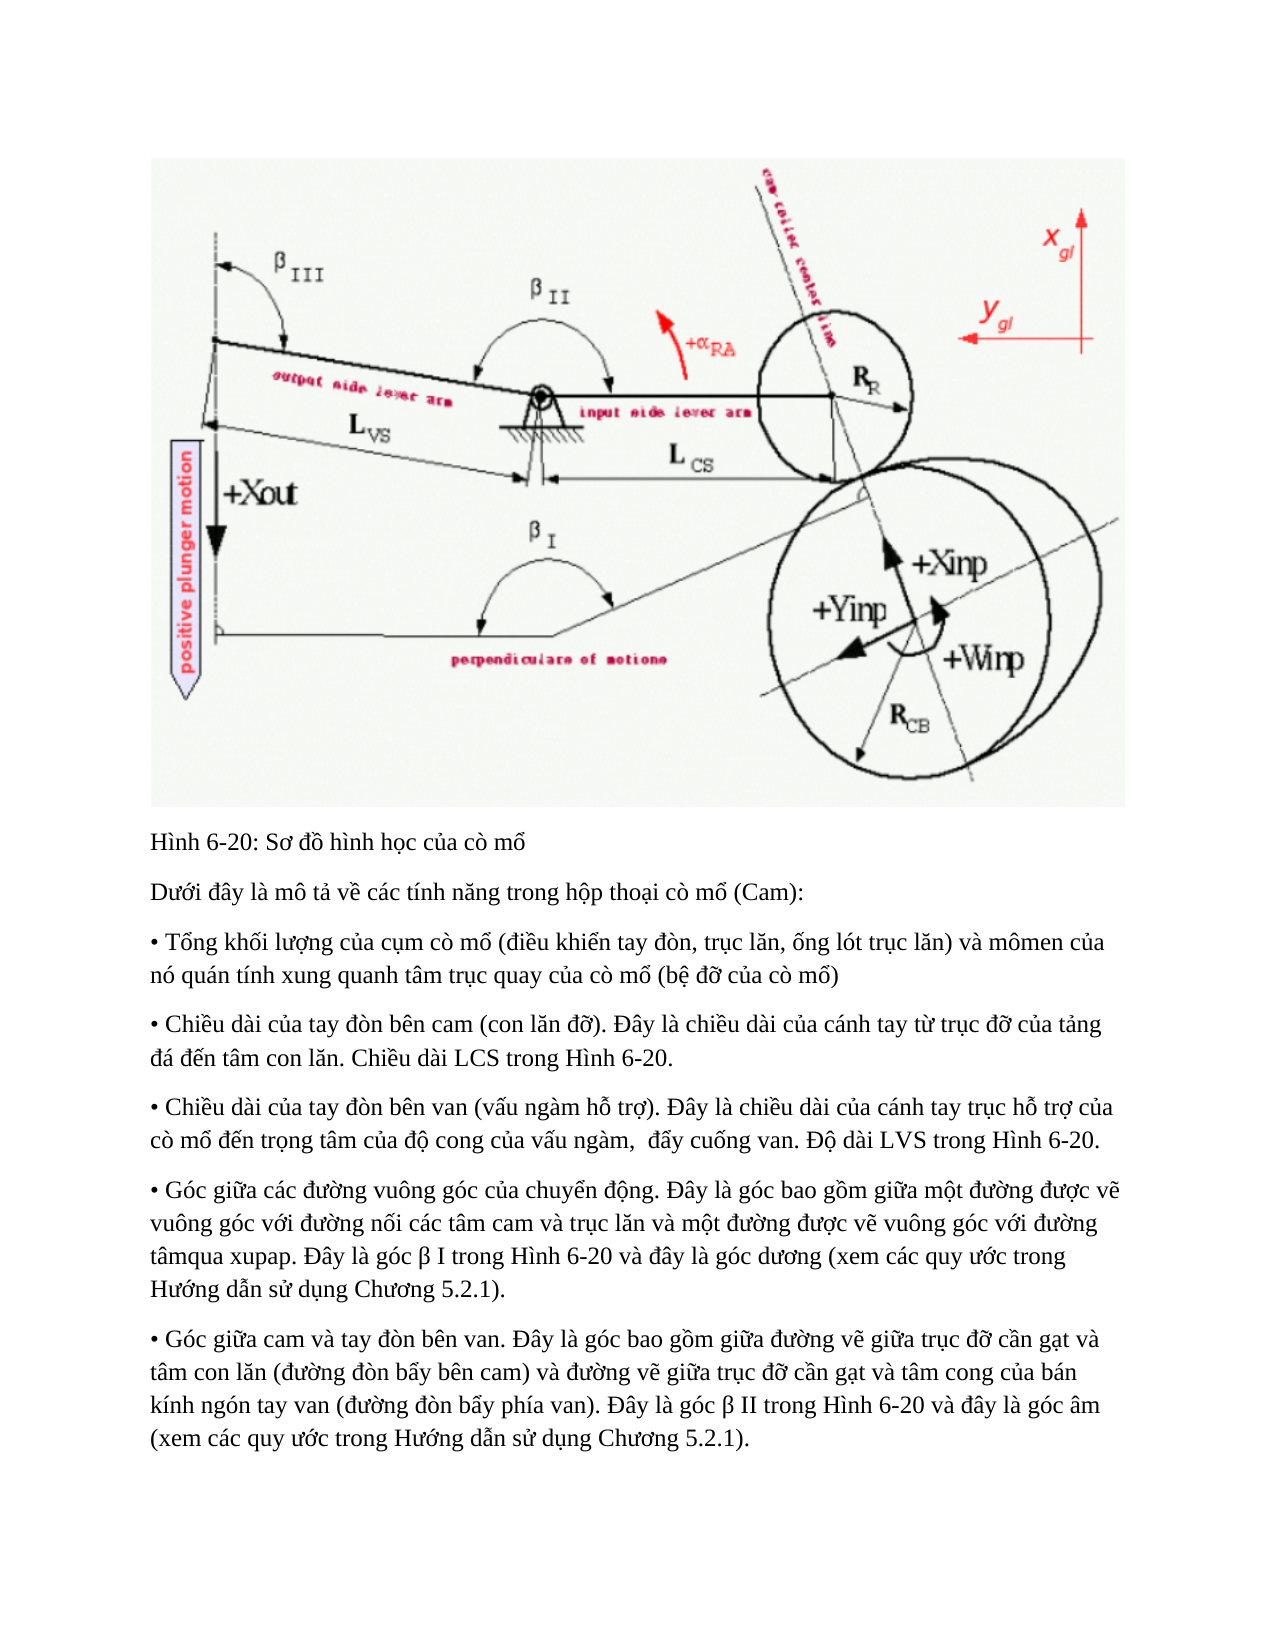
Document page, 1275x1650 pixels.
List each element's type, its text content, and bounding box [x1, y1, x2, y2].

text • Tổng khối lượng của cụm cò mổ (điều khiển tay đòn, trục lăn, ống lót trục lăn) và mômen của nó quán tính xung quanh tâm trục quay của cò mổ (bệ đỡ của cò mổ) [150, 927, 1125, 989]
text • Chiều dài của tay đòn bên van (vấu ngàm hỗ trợ). Đây là chiều dài của cánh tay trục hỗ trợ của cò mổ đến trọng tâm của độ cong của vấu ngàm, đẩy cuống van. Độ dài LVS trong Hình 6-20. [150, 1092, 1125, 1154]
picture [150, 150, 1125, 807]
text Hình 6-20: Sơ đồ hình học của cò mổ [150, 827, 1125, 856]
text Dưới đây là mô tả về các tính năng trong hộp thoại cò mổ (Cam): [150, 877, 1125, 906]
text • Góc giữa các đường vuông góc của chuyển động. Đây là góc bao gồm giữa một đường được vẽ vuông góc với đường nối các tâm cam và trục lăn và một đường được vẽ vuông góc với đường tâmqua xupap. Đây là góc β I trong Hình 6-20 và đây là góc dương (xem các quy ước trong Hướng dẫn sử dụng Chương 5.2.1). [150, 1175, 1125, 1303]
text • Chiều dài của tay đòn bên cam (con lăn đỡ). Đây là chiều dài của cánh tay từ trục đỡ của tảng đá đến tâm con lăn. Chiều dài LCS trong Hình 6-20. [150, 1009, 1125, 1071]
text • Góc giữa cam và tay đòn bên van. Đây là góc bao gồm giữa đường vẽ giữa trục đỡ cần gạt và tâm con lăn (đường đòn bẩy bên cam) và đường vẽ giữa trục đỡ cần gạt và tâm cong của bán kính ngón tay van (đường đòn bẩy phía van). Đây là góc β II trong Hình 6-20 và đây là góc âm (xem các quy ước trong Hướng dẫn sử dụng Chương 5.2.1). [150, 1324, 1125, 1452]
